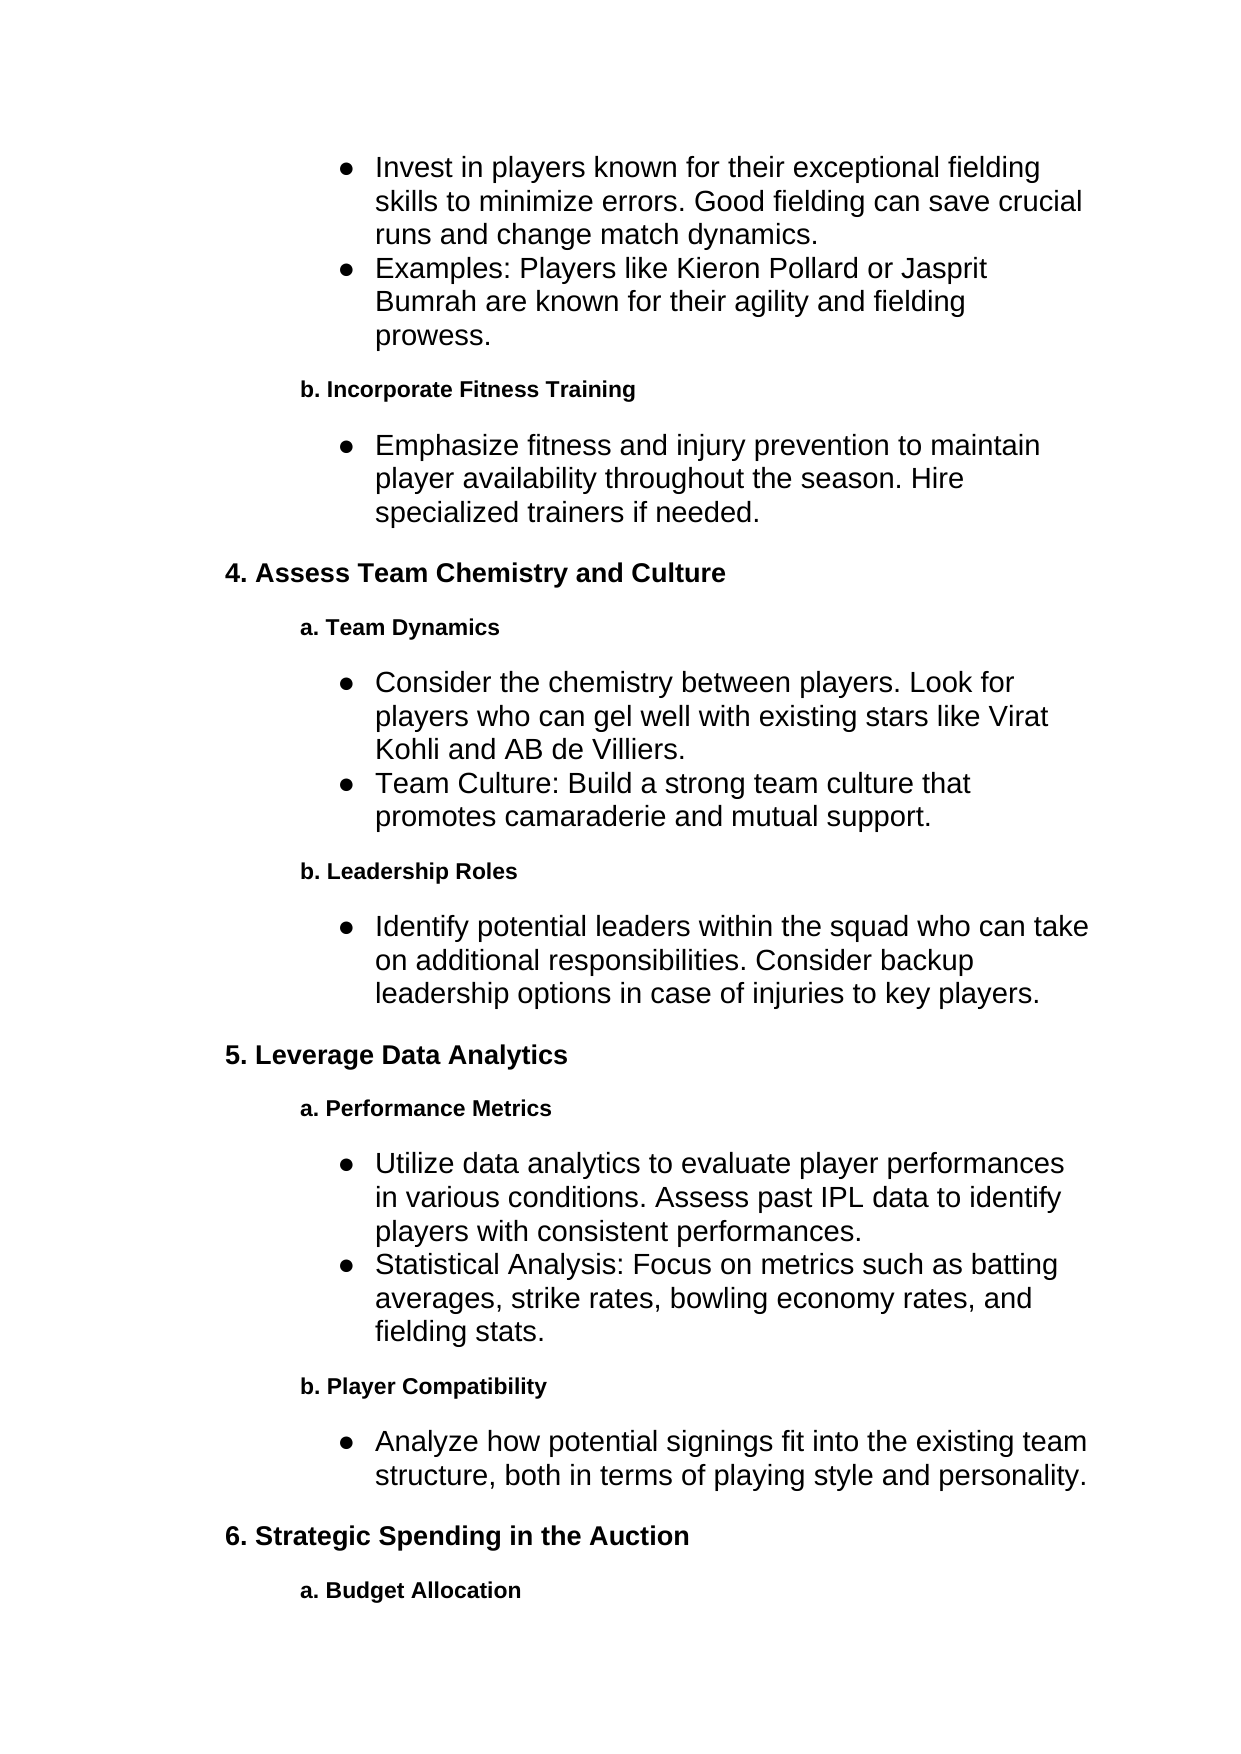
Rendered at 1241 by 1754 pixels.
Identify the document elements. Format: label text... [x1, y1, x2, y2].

list Examples: Players like Kieron Pollard or Jasprit Bumrah are known for their agility and fielding prowess. [337, 251, 1090, 351]
subtitle 6. Strategic Spending in the Auction [150, 1520, 1090, 1552]
list Identify potential leaders within the squad who can take on additional responsibilities. Consider backup leadership options in case of injuries to key players. [337, 909, 1090, 1010]
subtitle b. Incorporate Fitness Training [225, 376, 1090, 403]
list Emphasize fitness and injury prevention to maintain player availability throughout the season. Hire specialized trainers if needed. [337, 428, 1090, 528]
subtitle a. Team Dynamics [225, 614, 1090, 640]
list Invest in players known for their exceptional fielding skills to minimize errors. Good fielding can save crucial runs and change match dynamics. [337, 150, 1090, 251]
subtitle 5. Leverage Data Analytics [150, 1039, 1090, 1070]
subtitle b. Leadership Roles [225, 858, 1090, 884]
subtitle a. Budget Allocation [225, 1577, 1090, 1603]
list Team Culture: Build a strong team culture that promotes camaraderie and mutual support. [337, 766, 1090, 833]
list Analyze how potential signings fit into the existing team structure, both in terms of playing style and personality. [337, 1424, 1090, 1491]
subtitle 4. Assess Team Chemistry and Culture [150, 557, 1090, 589]
list Statistical Analysis: Focus on metrics such as batting averages, strike rates, bowling economy rates, and fielding stats. [337, 1247, 1090, 1348]
subtitle a. Performance Metrics [225, 1095, 1090, 1121]
subtitle b. Player Compatibility [225, 1373, 1090, 1399]
list Consider the chemistry between players. Look for players who can gel well with existing stars like Virat Kohli and AB de Villiers. [337, 665, 1090, 766]
list Utilize data analytics to evaluate player performances in various conditions. Assess past IPL data to identify players with consistent performances. [337, 1146, 1090, 1247]
